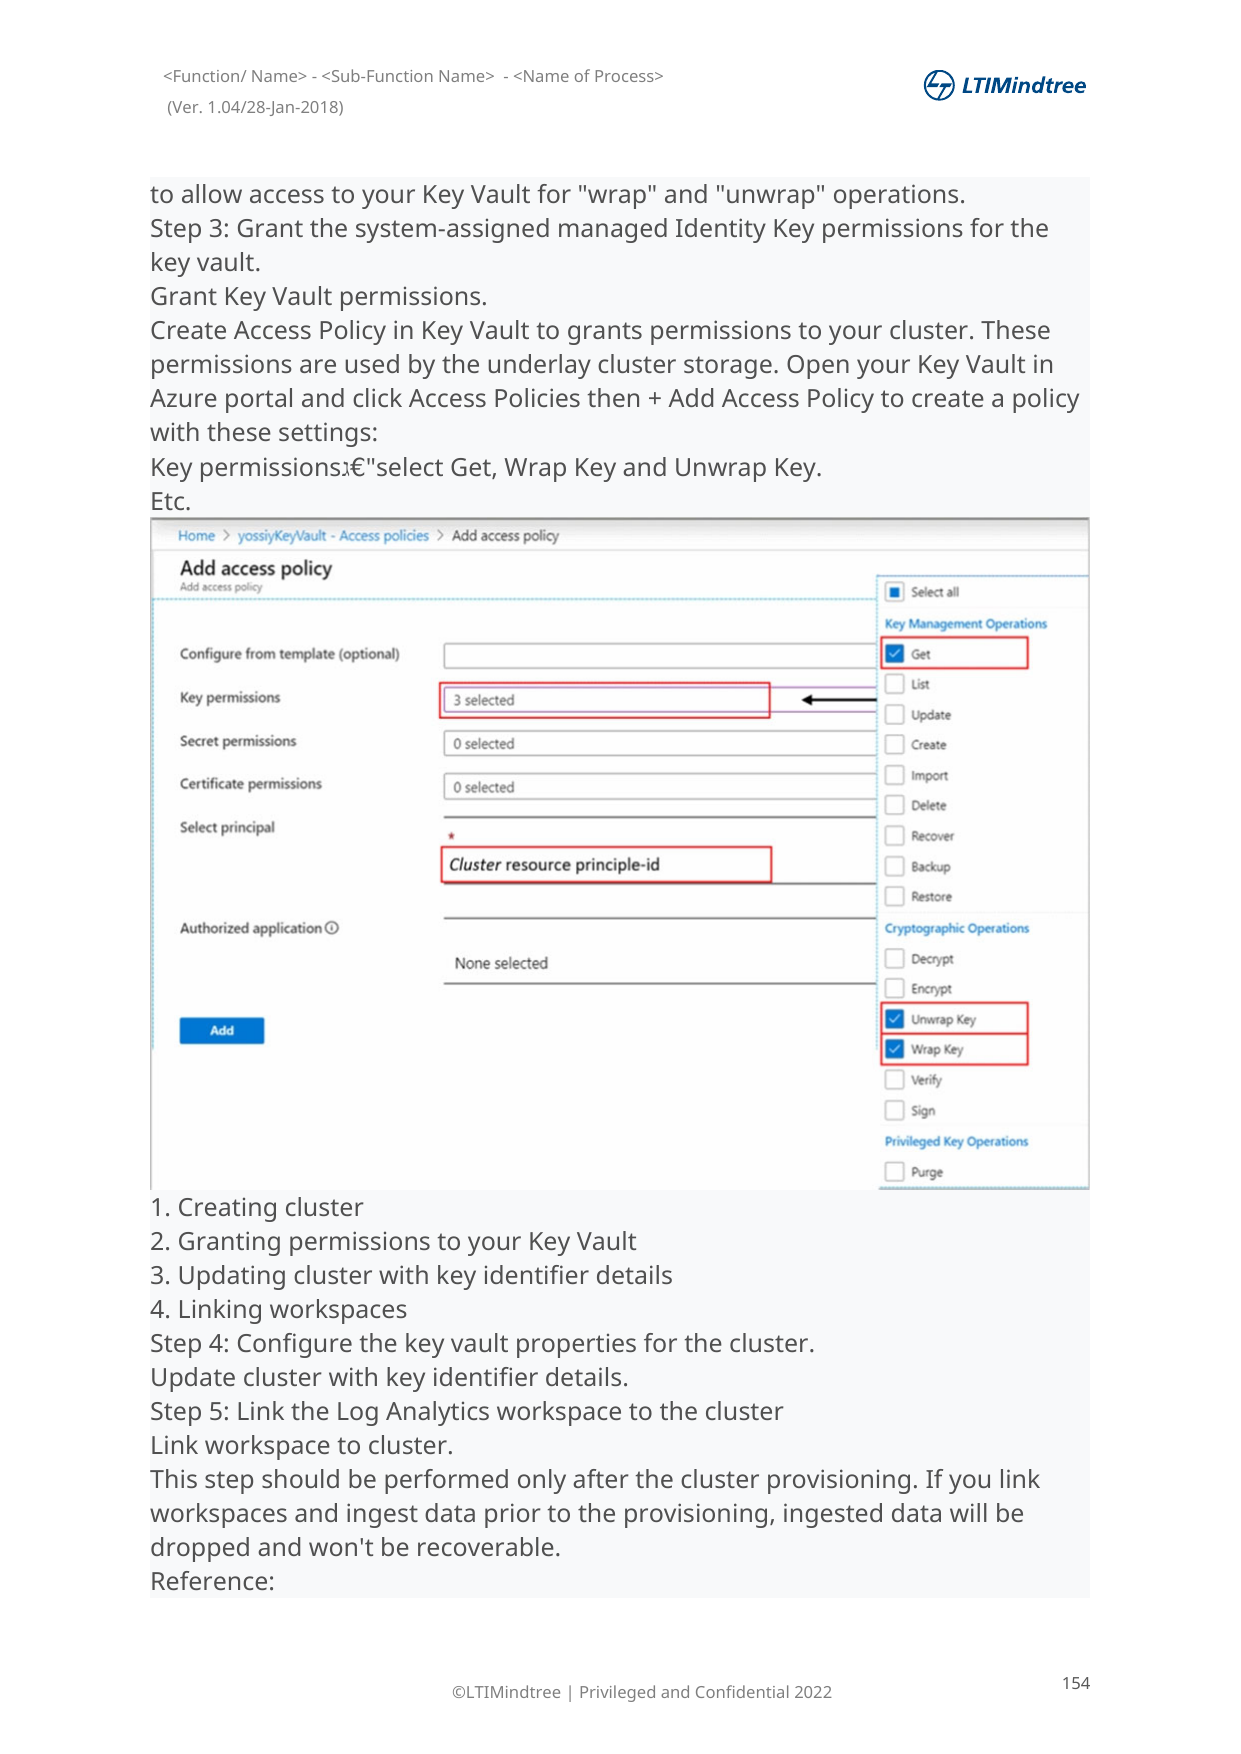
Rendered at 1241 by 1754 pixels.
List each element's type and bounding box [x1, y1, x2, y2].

picture [150, 517, 1090, 1190]
text [150, 1190, 1090, 1598]
text [150, 177, 1090, 517]
